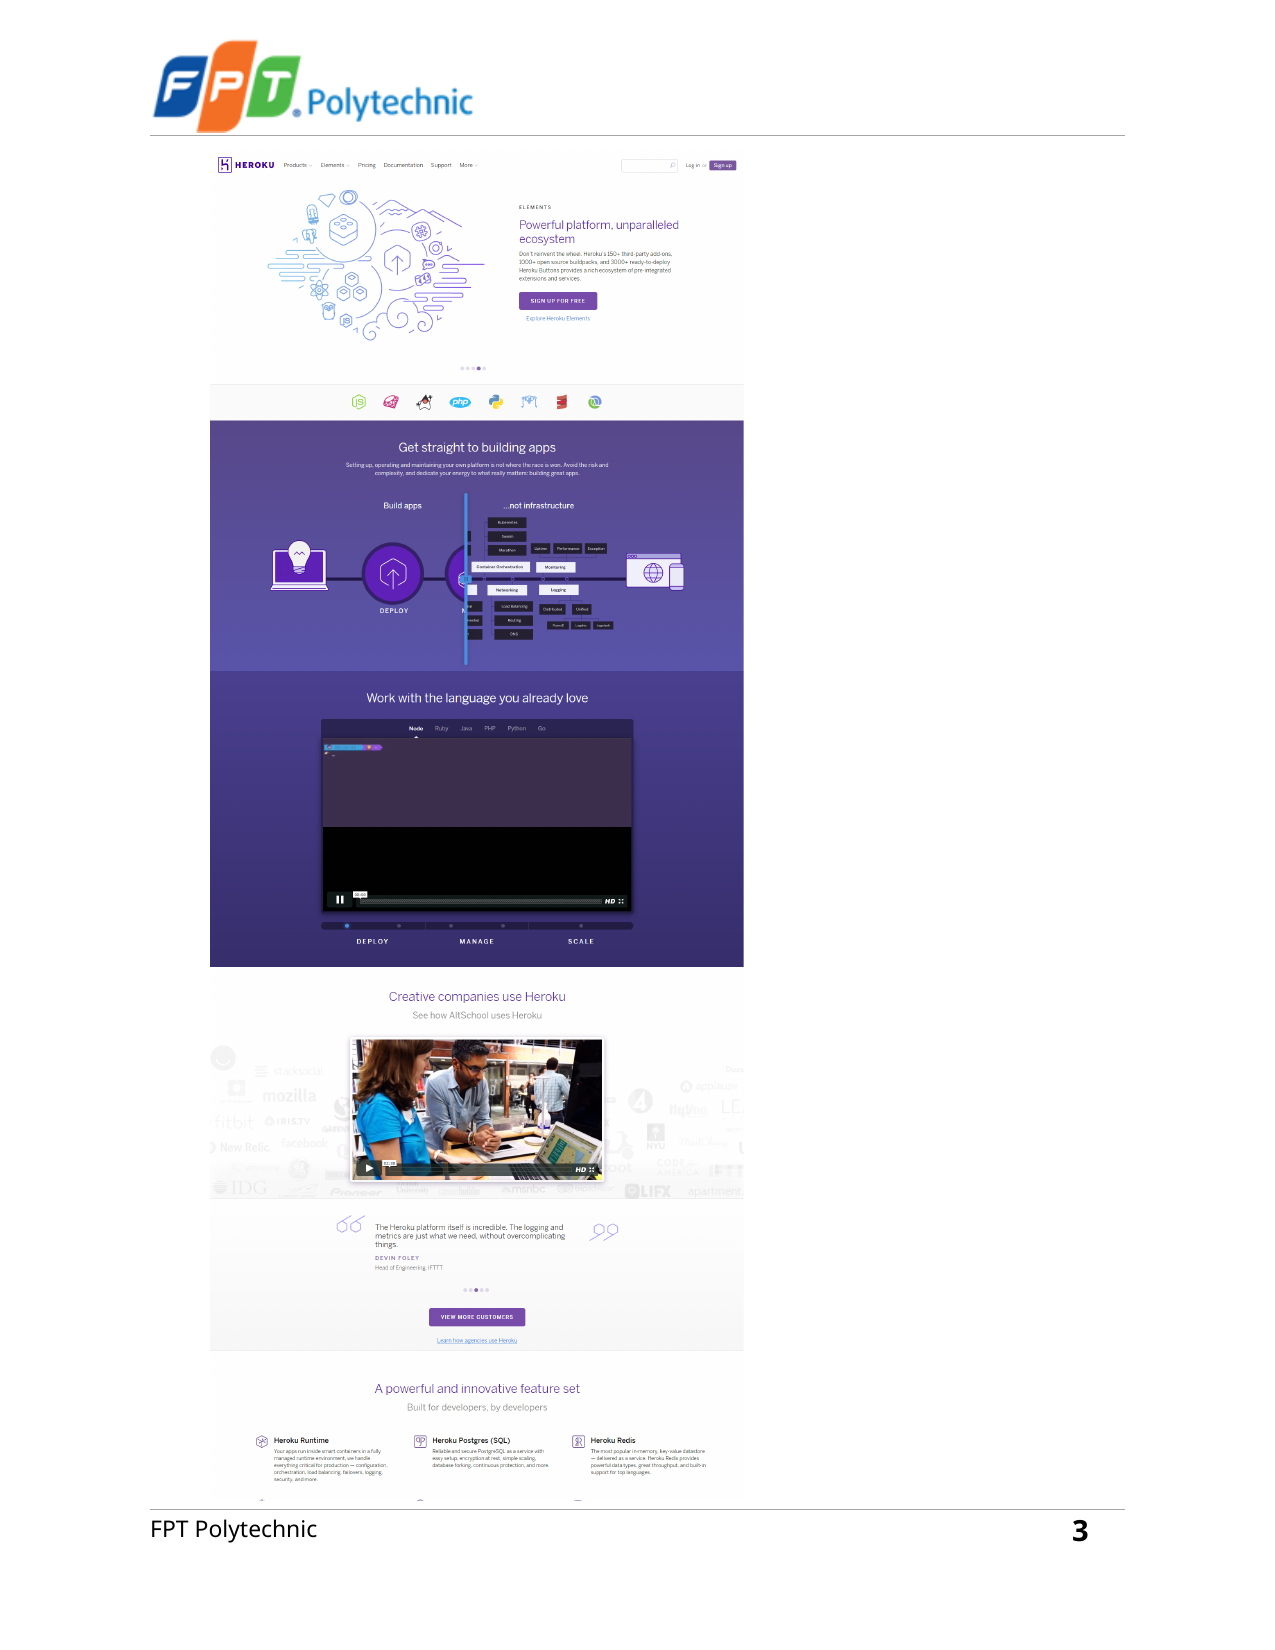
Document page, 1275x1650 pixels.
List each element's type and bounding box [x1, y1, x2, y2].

picture [210, 150, 744, 1501]
picture [150, 37, 482, 133]
